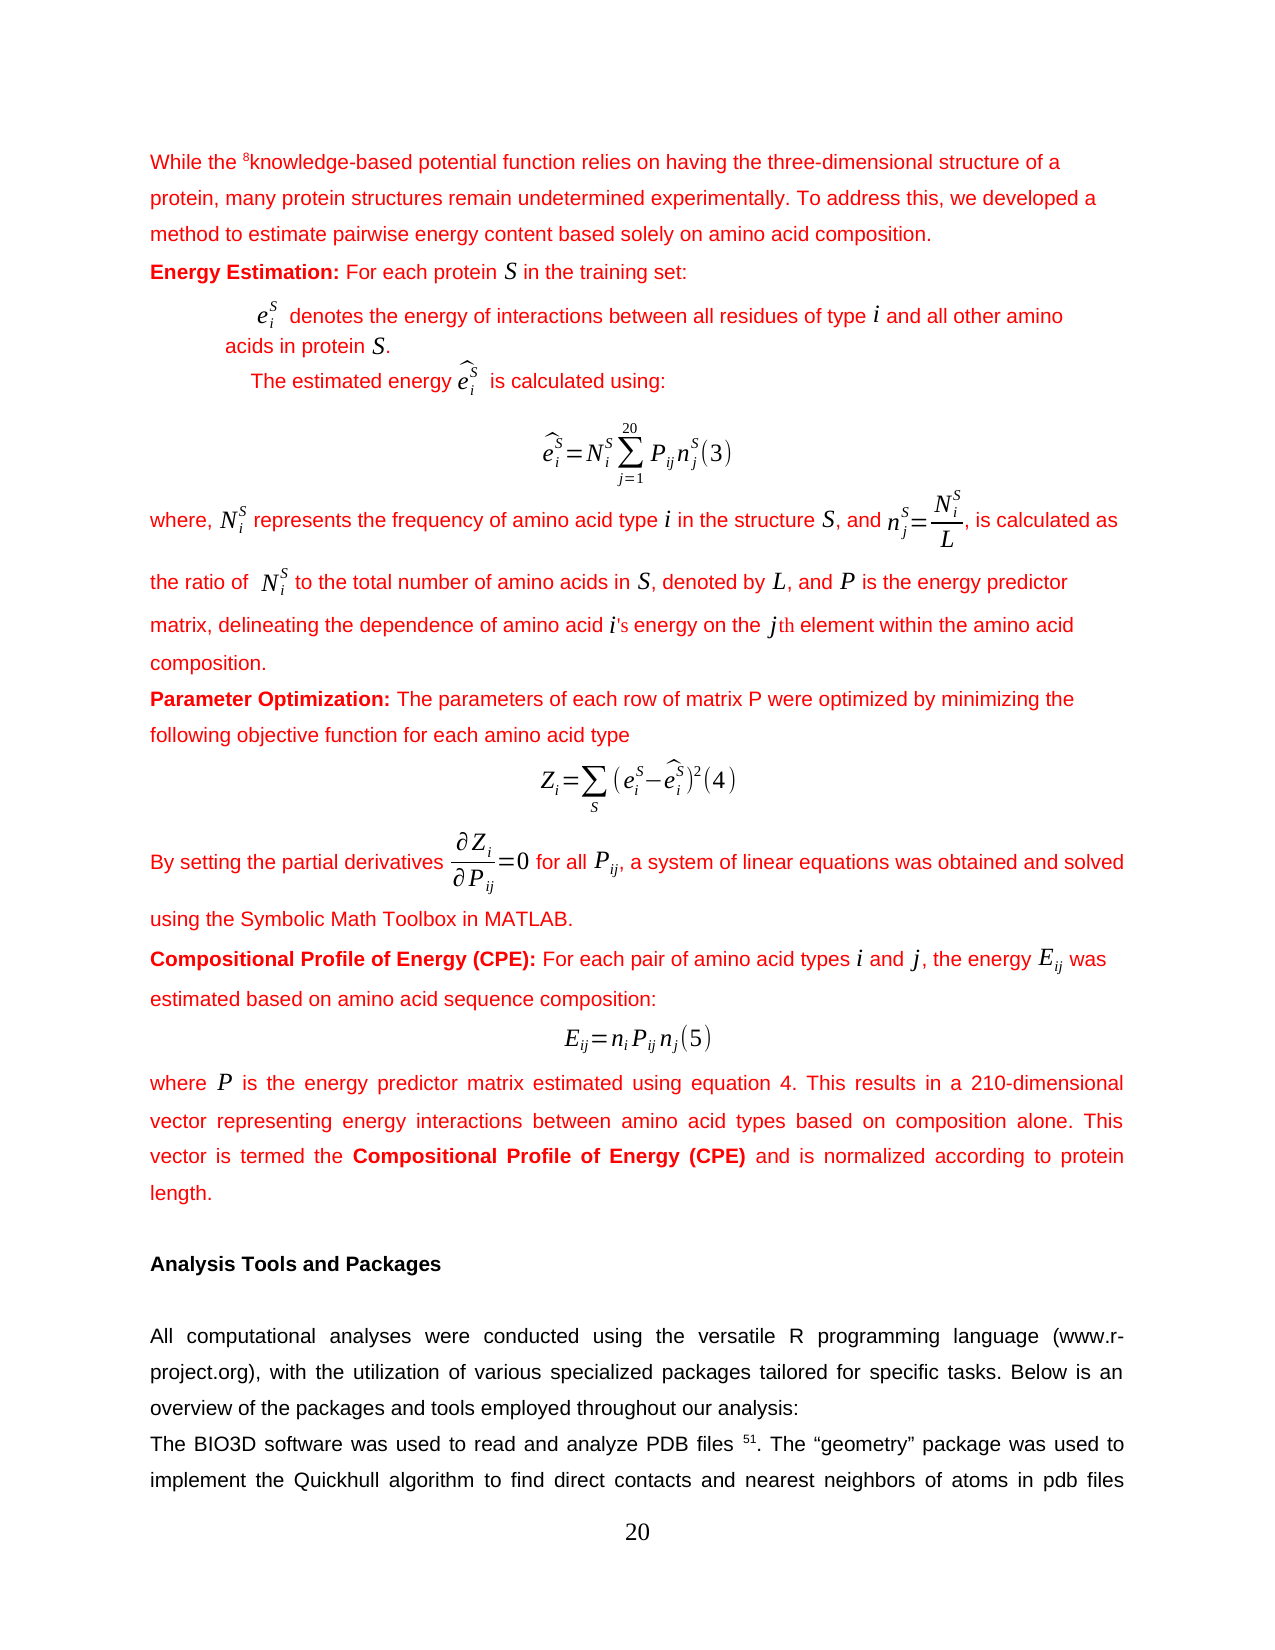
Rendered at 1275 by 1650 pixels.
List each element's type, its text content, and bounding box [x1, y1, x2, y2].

text While the 8knowledge-based potential function relies on having the three-dimensional structure of a protein, many protein structures remain undetermined experimentally. To address this, we developed a method to estimate pairwise energy content based solely on amino acid composition. [150, 222, 1125, 318]
text Pairwise Energy Content from Amino Acid Composition [150, 186, 1125, 210]
text where, represents the frequency of amino acid type in the structure , and , is calculated as the ratio of to the total number of amino acids in , denoted by , and is the energy predictor matrix, delineating the dependence of amino acid 's energy on the th element within the amino acid composition. [150, 558, 1125, 747]
text  The estimated energy ​ is calculated using: [150, 432, 1125, 471]
text acids in protein . [150, 404, 1125, 432]
text Parameter Optimization: The parameters of each row of matrix P were optimized by minimizing the following objective function for each amino acid type [150, 759, 1125, 819]
text Compositional Profile of Energy (CPE): For each pair of amino acid types and , the energy was estimated based on amino acid sequence composition: [150, 1015, 1125, 1082]
text All computational analyses were conducted using the versatile R programming language (www.r-project.org), with the utilization of various specialized packages tailored for specific tasks. Below is an overview of the packages and tools employed throughout our analysis: [150, 1396, 1125, 1492]
text Analysis Tools and Packages [150, 1324, 1125, 1348]
text Energy Estimation: For each protein in the training set: [150, 330, 1125, 357]
text where is the energy predictor matrix estimated using equation 4. This results in a 210-dimensional vector representing energy interactions between amino acid types based on composition alone. This vector is termed the Compositional Profile of Energy (CPE) and is normalized according to protein length. [150, 1141, 1125, 1276]
text By setting the partial derivatives for all , a system of linear equations was obtained and solved using the Symbolic Math Toolbox in MATLAB. [150, 901, 1125, 1003]
text  denotes the energy of interactions between all residues of type and all other amino [150, 369, 1125, 404]
